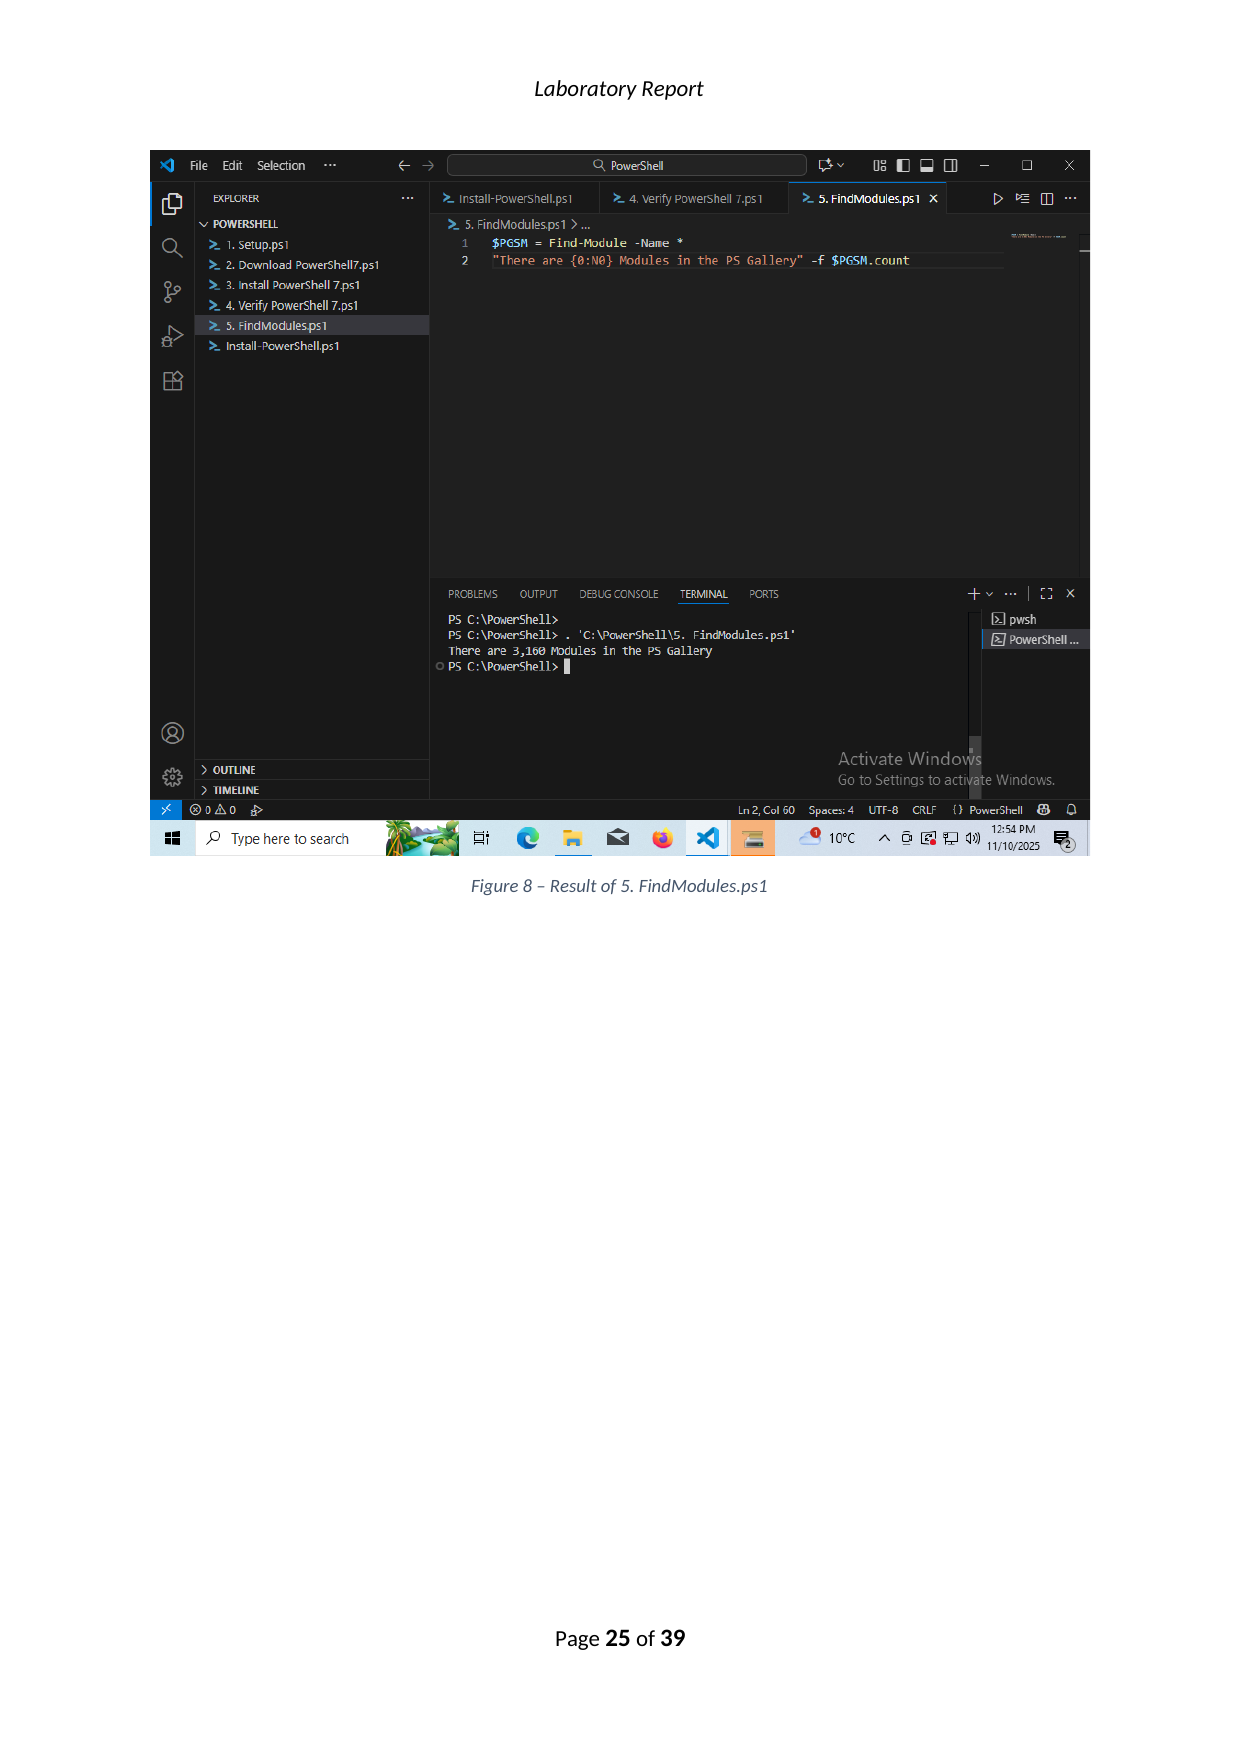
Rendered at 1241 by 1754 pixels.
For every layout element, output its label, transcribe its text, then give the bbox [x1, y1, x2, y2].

text Figure 8 – Result of 5. FindModules.ps1 [150, 874, 1090, 897]
picture [150, 150, 1091, 856]
